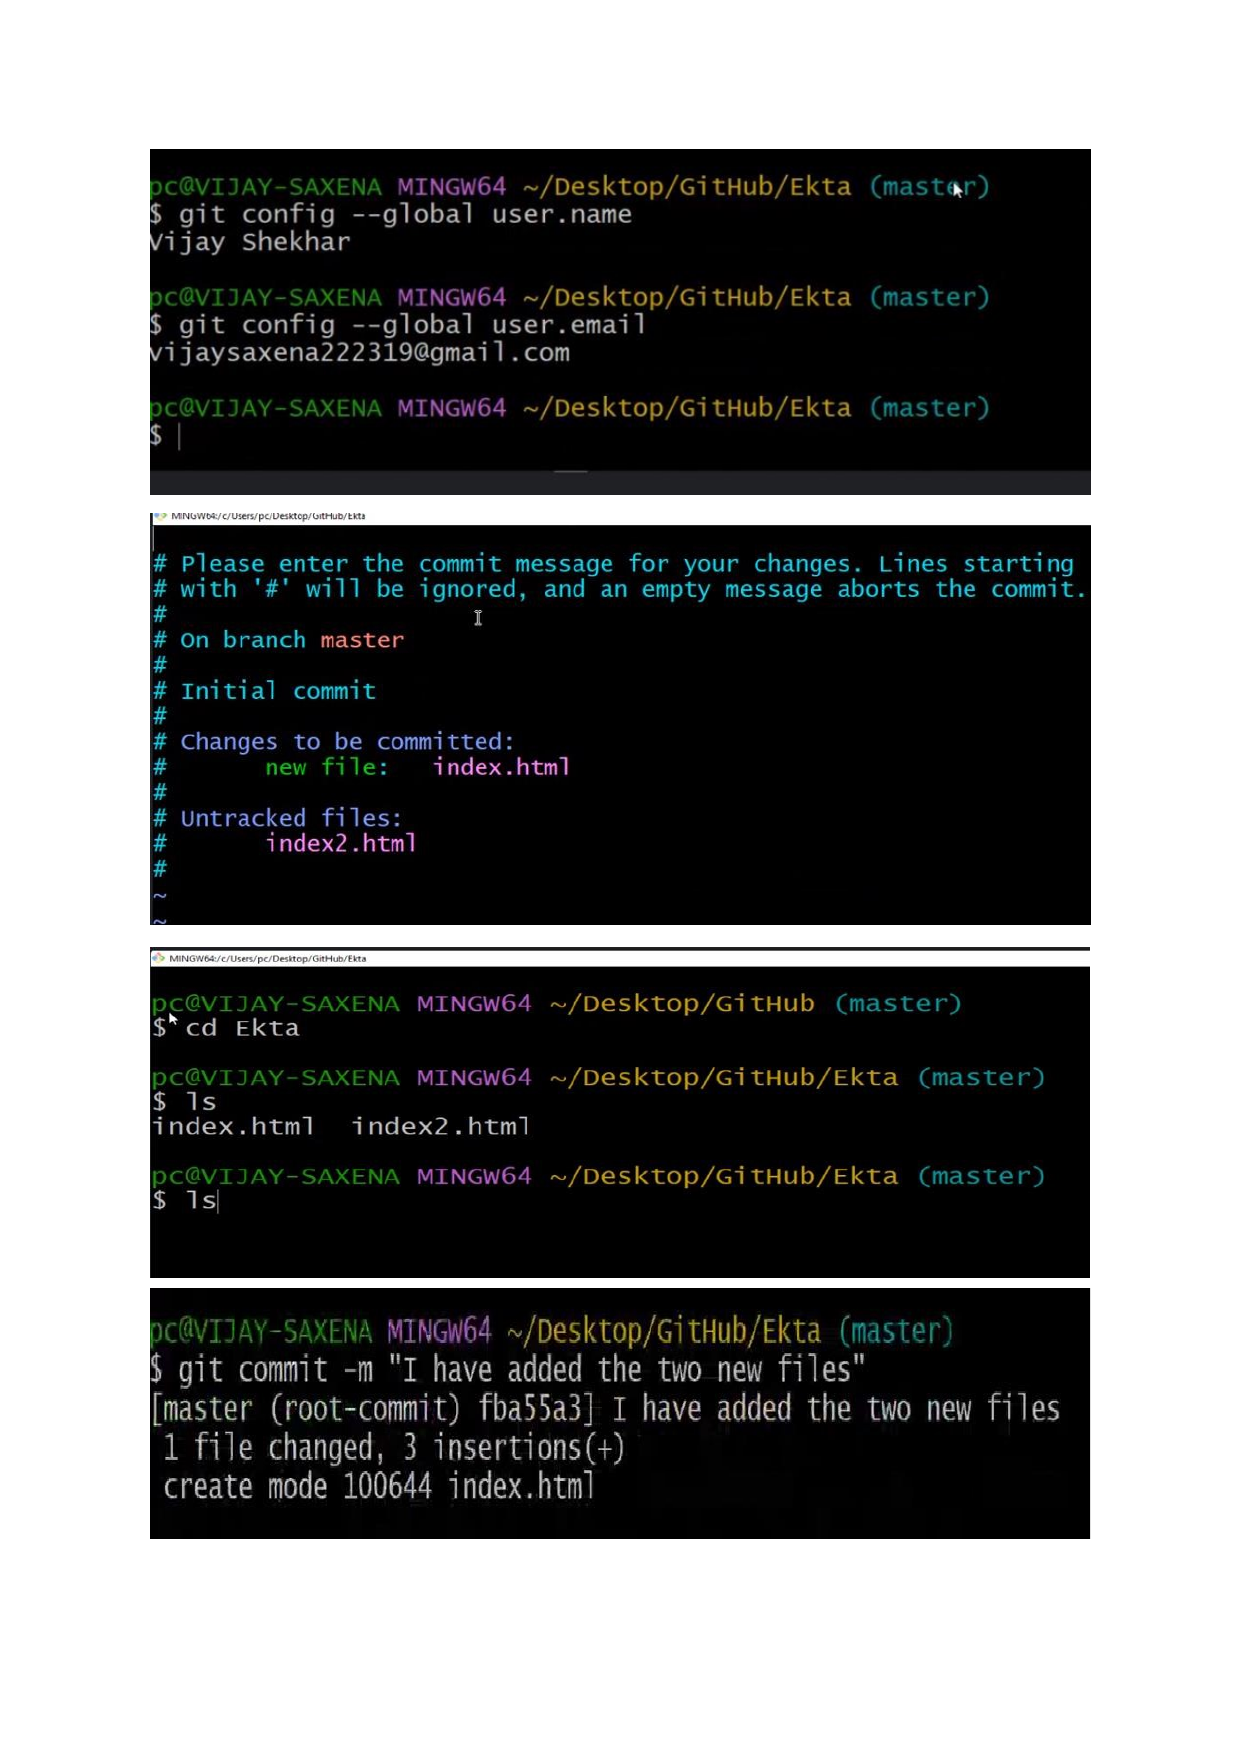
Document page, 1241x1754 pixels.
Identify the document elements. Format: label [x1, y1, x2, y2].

picture [150, 947, 1090, 1278]
picture [150, 513, 1091, 925]
picture [150, 149, 1091, 495]
picture [150, 1288, 1091, 1539]
